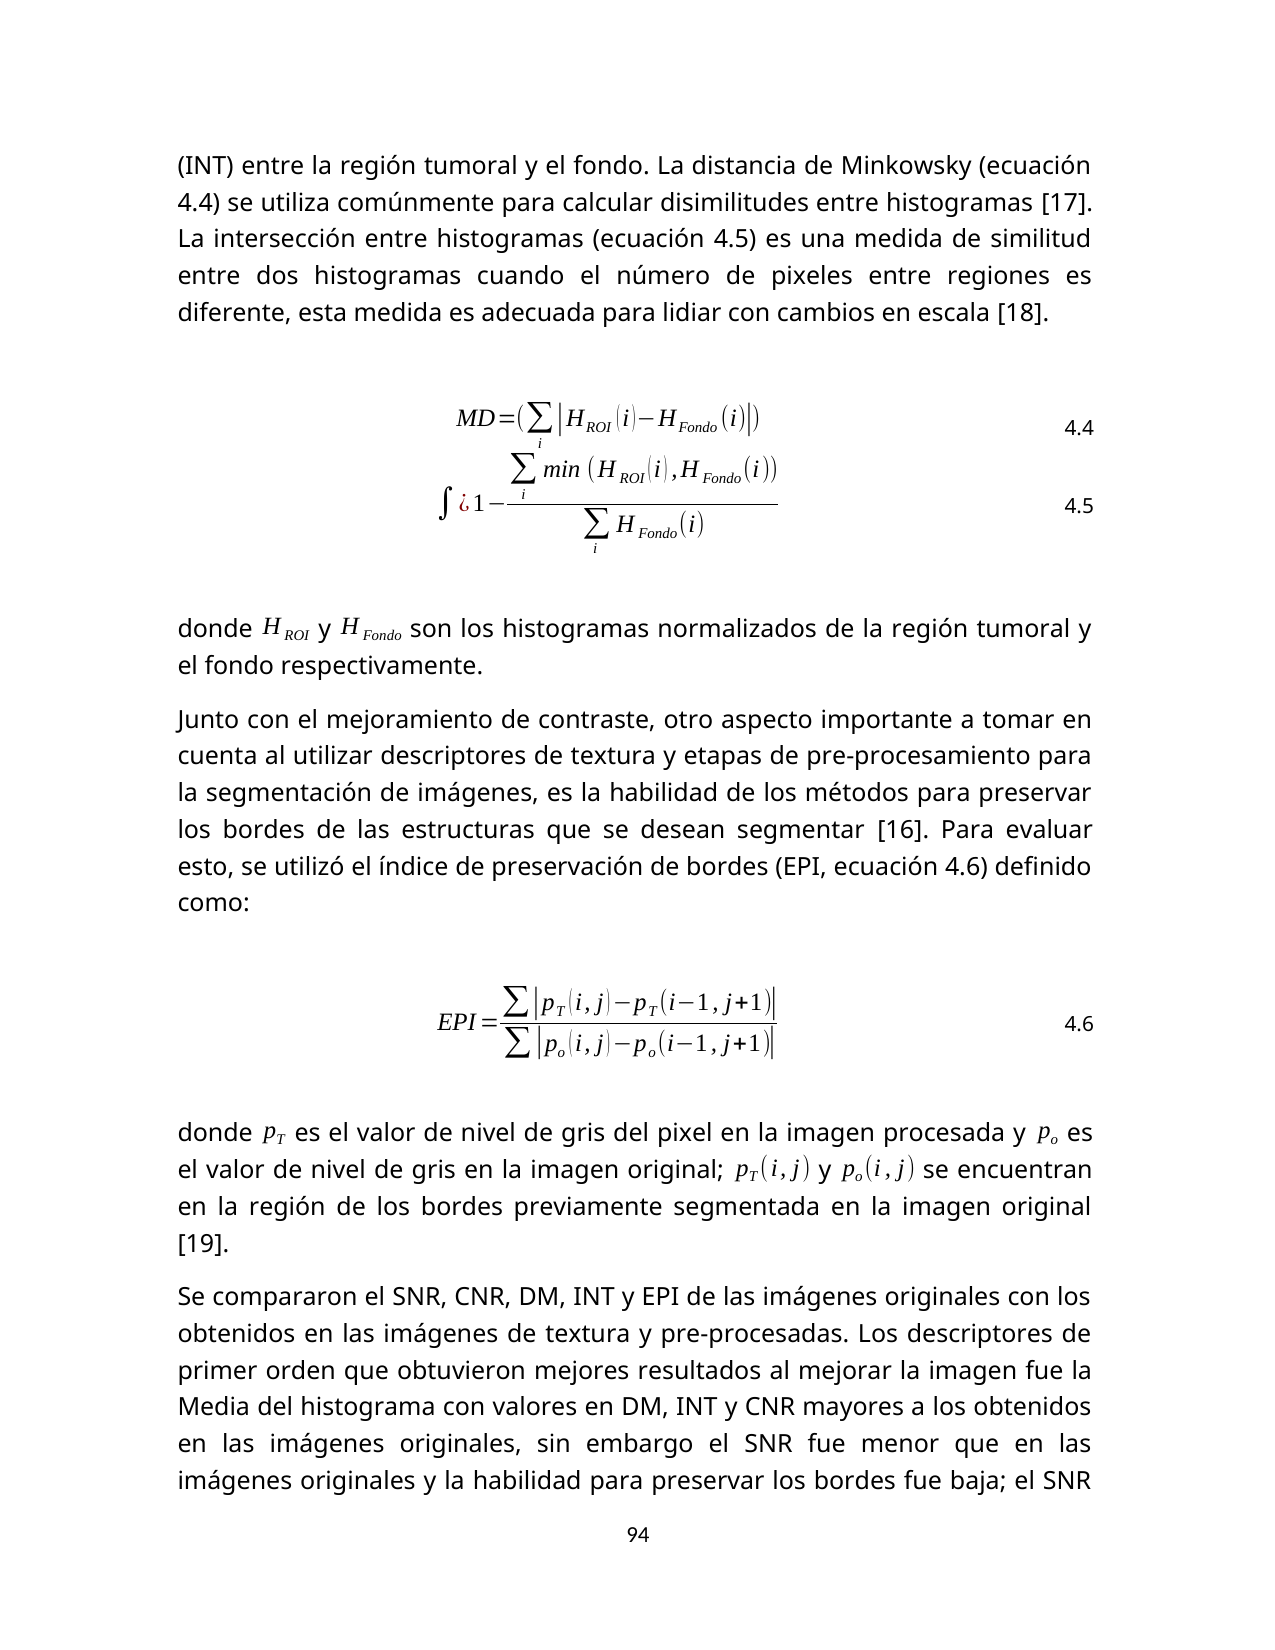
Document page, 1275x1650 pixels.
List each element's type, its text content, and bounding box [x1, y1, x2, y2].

text donde y son los histogramas normalizados de la región tumoral y el fondo respectivamente. [177, 611, 1093, 682]
text Junto con el mejoramiento de contraste, otro aspecto importante a tomar en cuenta al utilizar descriptores de textura y etapas de pre-procesamiento para la segmentación de imágenes, es la habilidad de los métodos para preservar los bordes de las estructuras que se desean segmentar [16]. Para evaluar esto, se utilizó el índice de preservación de bordes (EPI, ecuación 4.6) definido como: [177, 701, 1093, 919]
text donde es el valor de nivel de gris del pixel en la imagen procesada y es el valor de nivel de gris en la imagen original; y se encuentran en la región de los bordes previamente segmentada en la imagen original [19]. [177, 1115, 1093, 1259]
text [177, 1279, 1093, 1497]
table_cell 4.5 [1049, 453, 1109, 558]
table_header [166, 402, 1049, 452]
table_header 4.4 [1049, 402, 1109, 452]
table_cell [166, 453, 1049, 558]
table_header 4.6 [1049, 985, 1109, 1062]
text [177, 148, 1093, 329]
table_header [166, 985, 1049, 1062]
